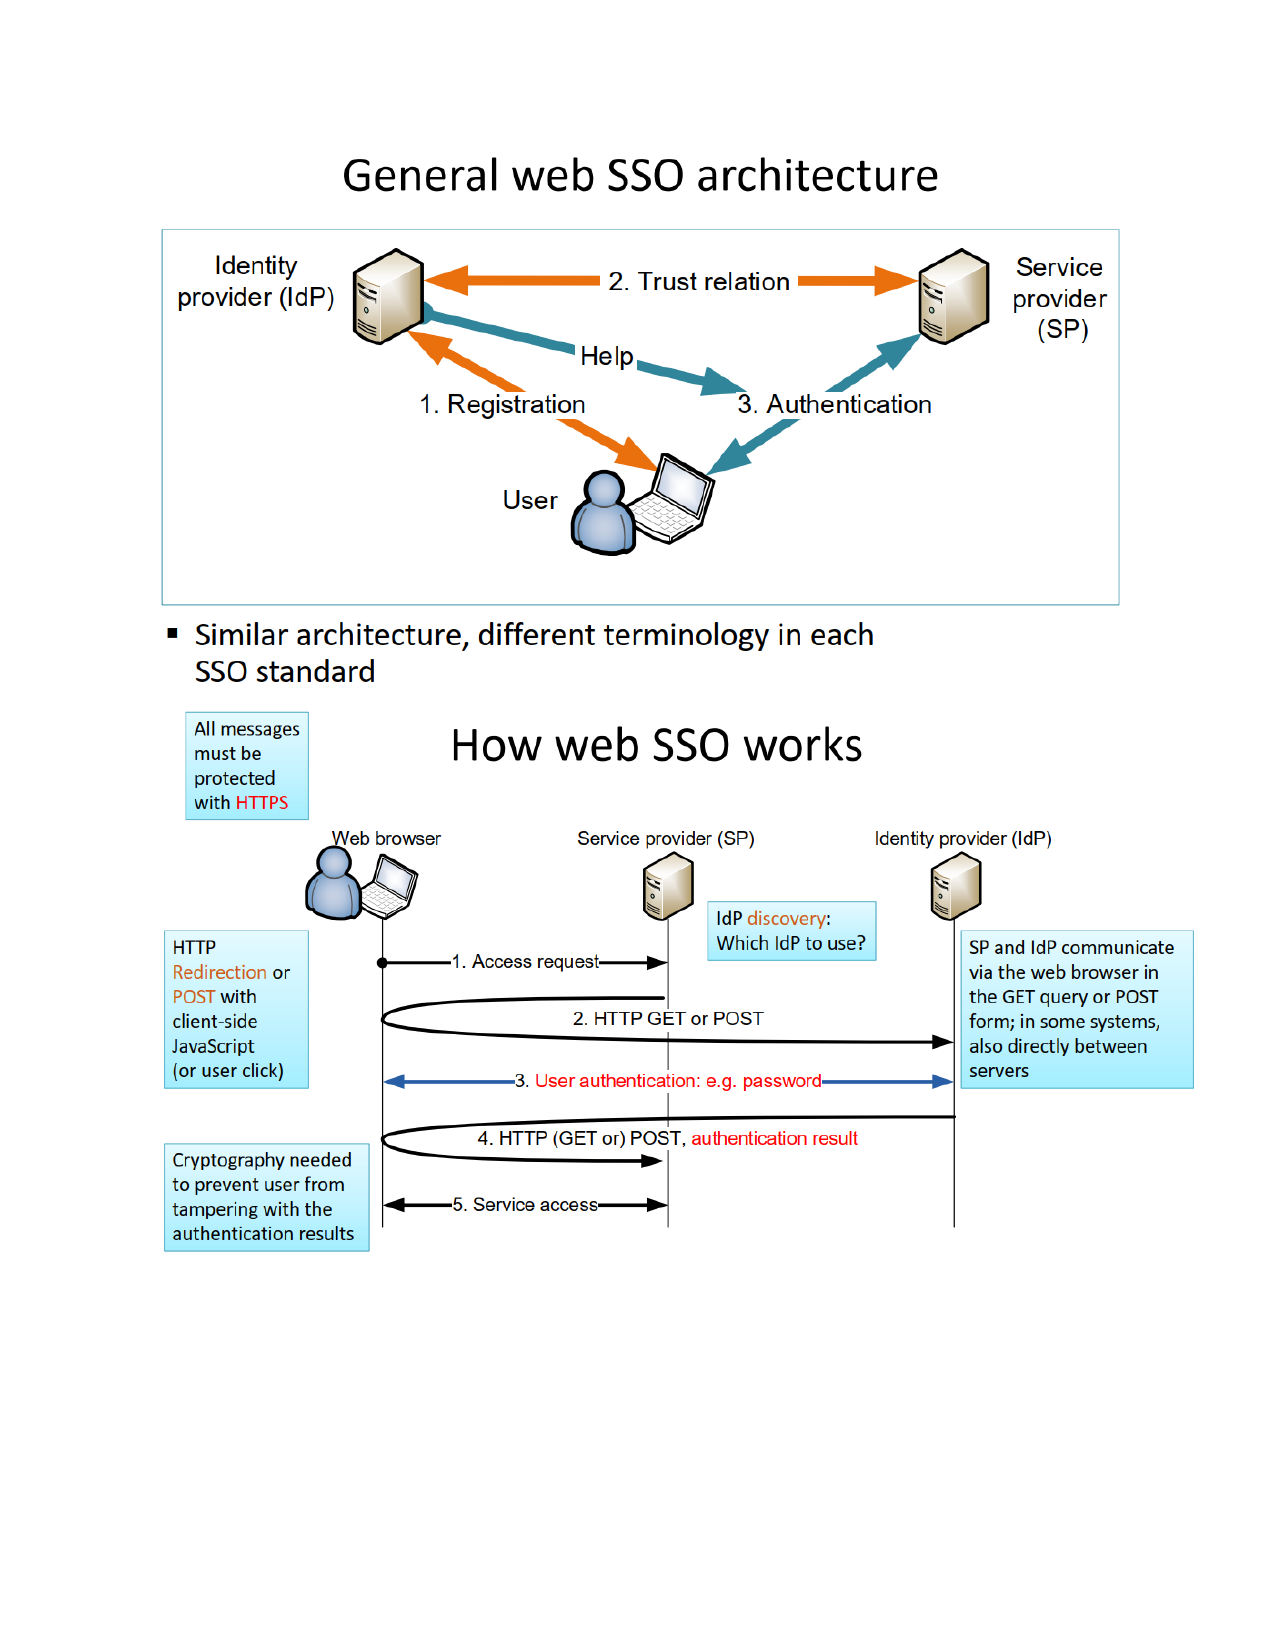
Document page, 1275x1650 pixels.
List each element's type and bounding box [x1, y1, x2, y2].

picture [150, 150, 1126, 693]
picture [150, 696, 1200, 1260]
